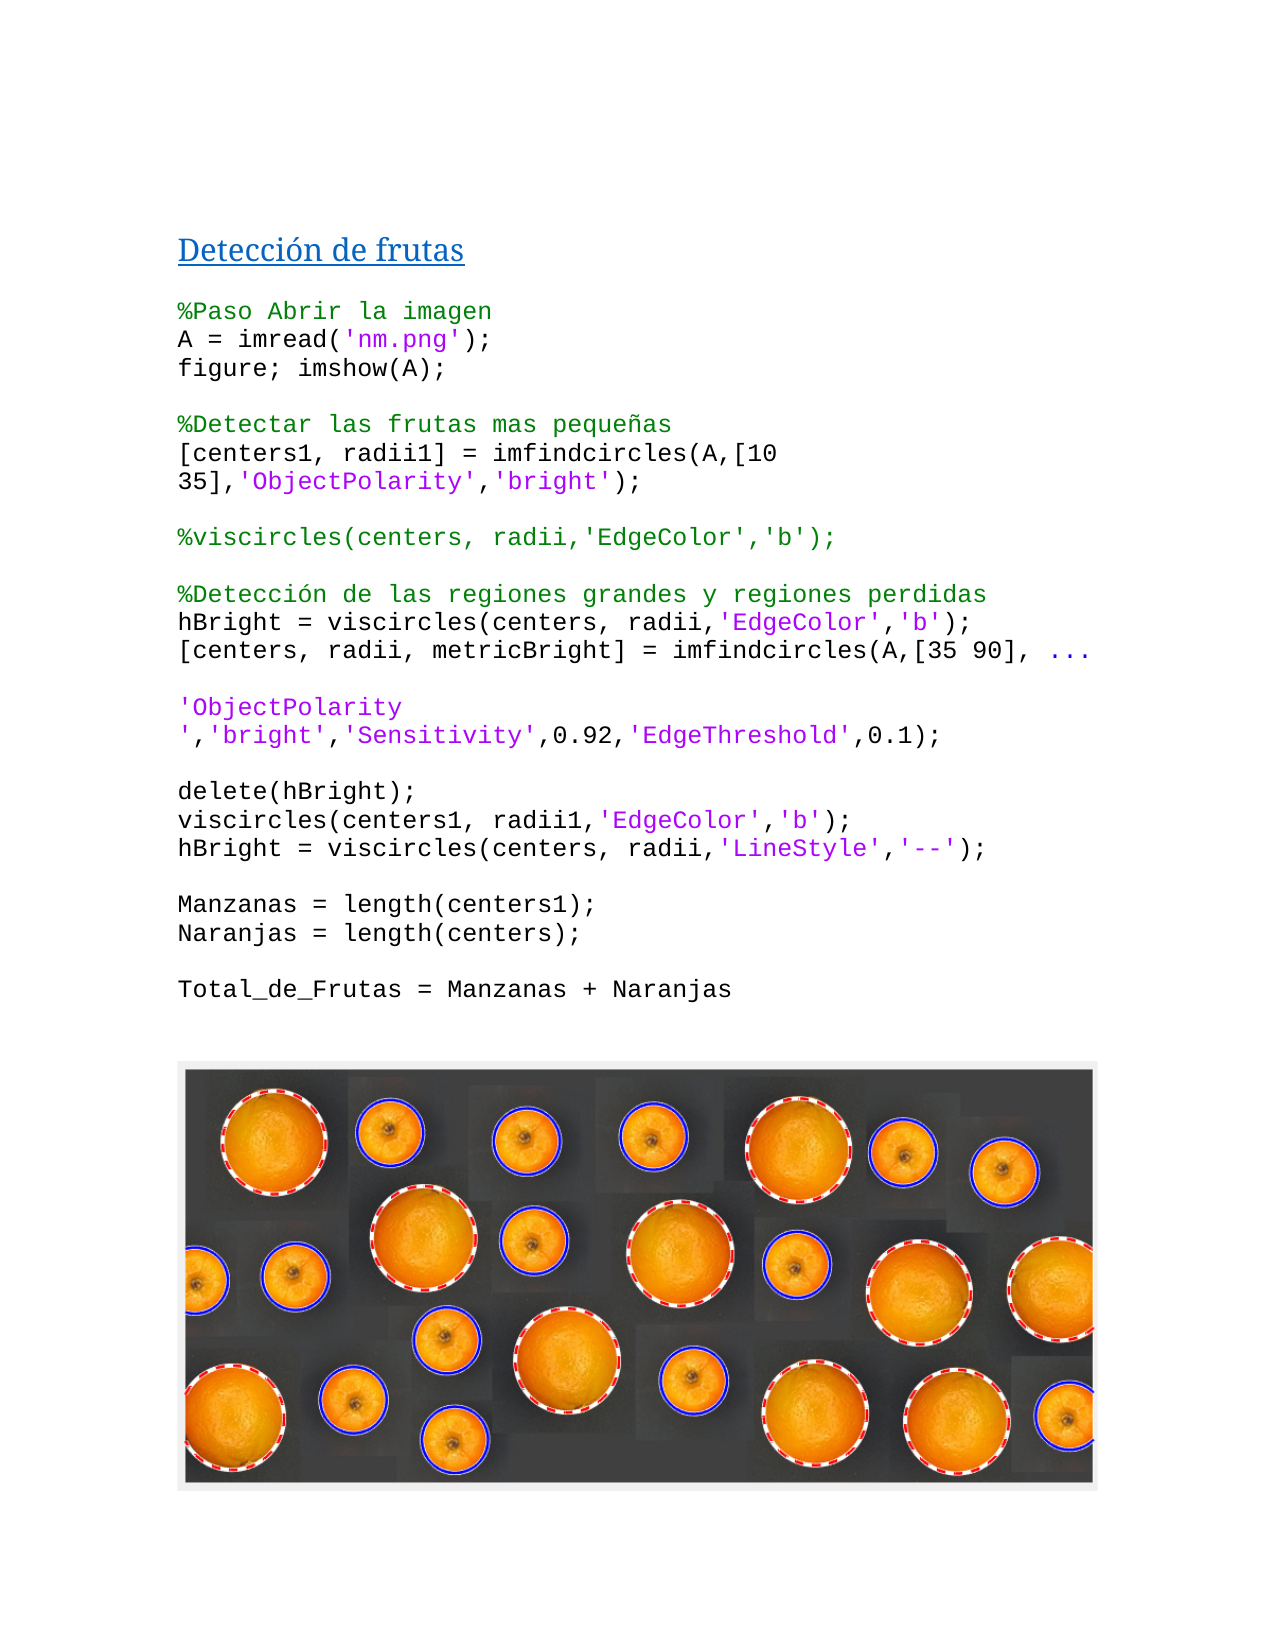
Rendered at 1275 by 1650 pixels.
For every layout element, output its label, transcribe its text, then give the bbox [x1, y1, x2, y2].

text Manzanas = length(centers1); [177, 892, 1098, 920]
text Total_de_Frutas = Manzanas + Naranjas [177, 977, 1098, 1005]
text A = imread('nm.png'); [177, 327, 1098, 355]
text delete(hBright); [177, 779, 1098, 807]
text figure; imshow(A); [177, 355, 1098, 384]
text [centers, radii, metricBright] = imfindcircles(A,[35 90], ... [177, 638, 1098, 666]
text Naranjas = length(centers); [177, 920, 1098, 948]
text hBright = viscircles(centers, radii,'EdgeColor','b'); [177, 609, 1098, 638]
text %Paso Abrir la imagen [177, 299, 1098, 327]
text hBright = viscircles(centers, radii,'LineStyle','--'); [177, 836, 1098, 864]
subtitle Detección de frutas [177, 228, 1098, 270]
text 'ObjectPolarity','bright','Sensitivity',0.92,'EdgeThreshold',0.1); [177, 666, 1098, 751]
text %Detección de las regiones grandes y regiones perdidas [177, 581, 1098, 609]
text %Detectar las frutas mas pequeñas [177, 412, 1098, 440]
text %viscircles(centers, radii,'EdgeColor','b'); [177, 525, 1098, 553]
picture [177, 1061, 1098, 1491]
text [centers1, radii1] = imfindcircles(A,[10 35],'ObjectPolarity','bright'); [177, 440, 1098, 497]
text viscircles(centers1, radii1,'EdgeColor','b'); [177, 807, 1098, 836]
